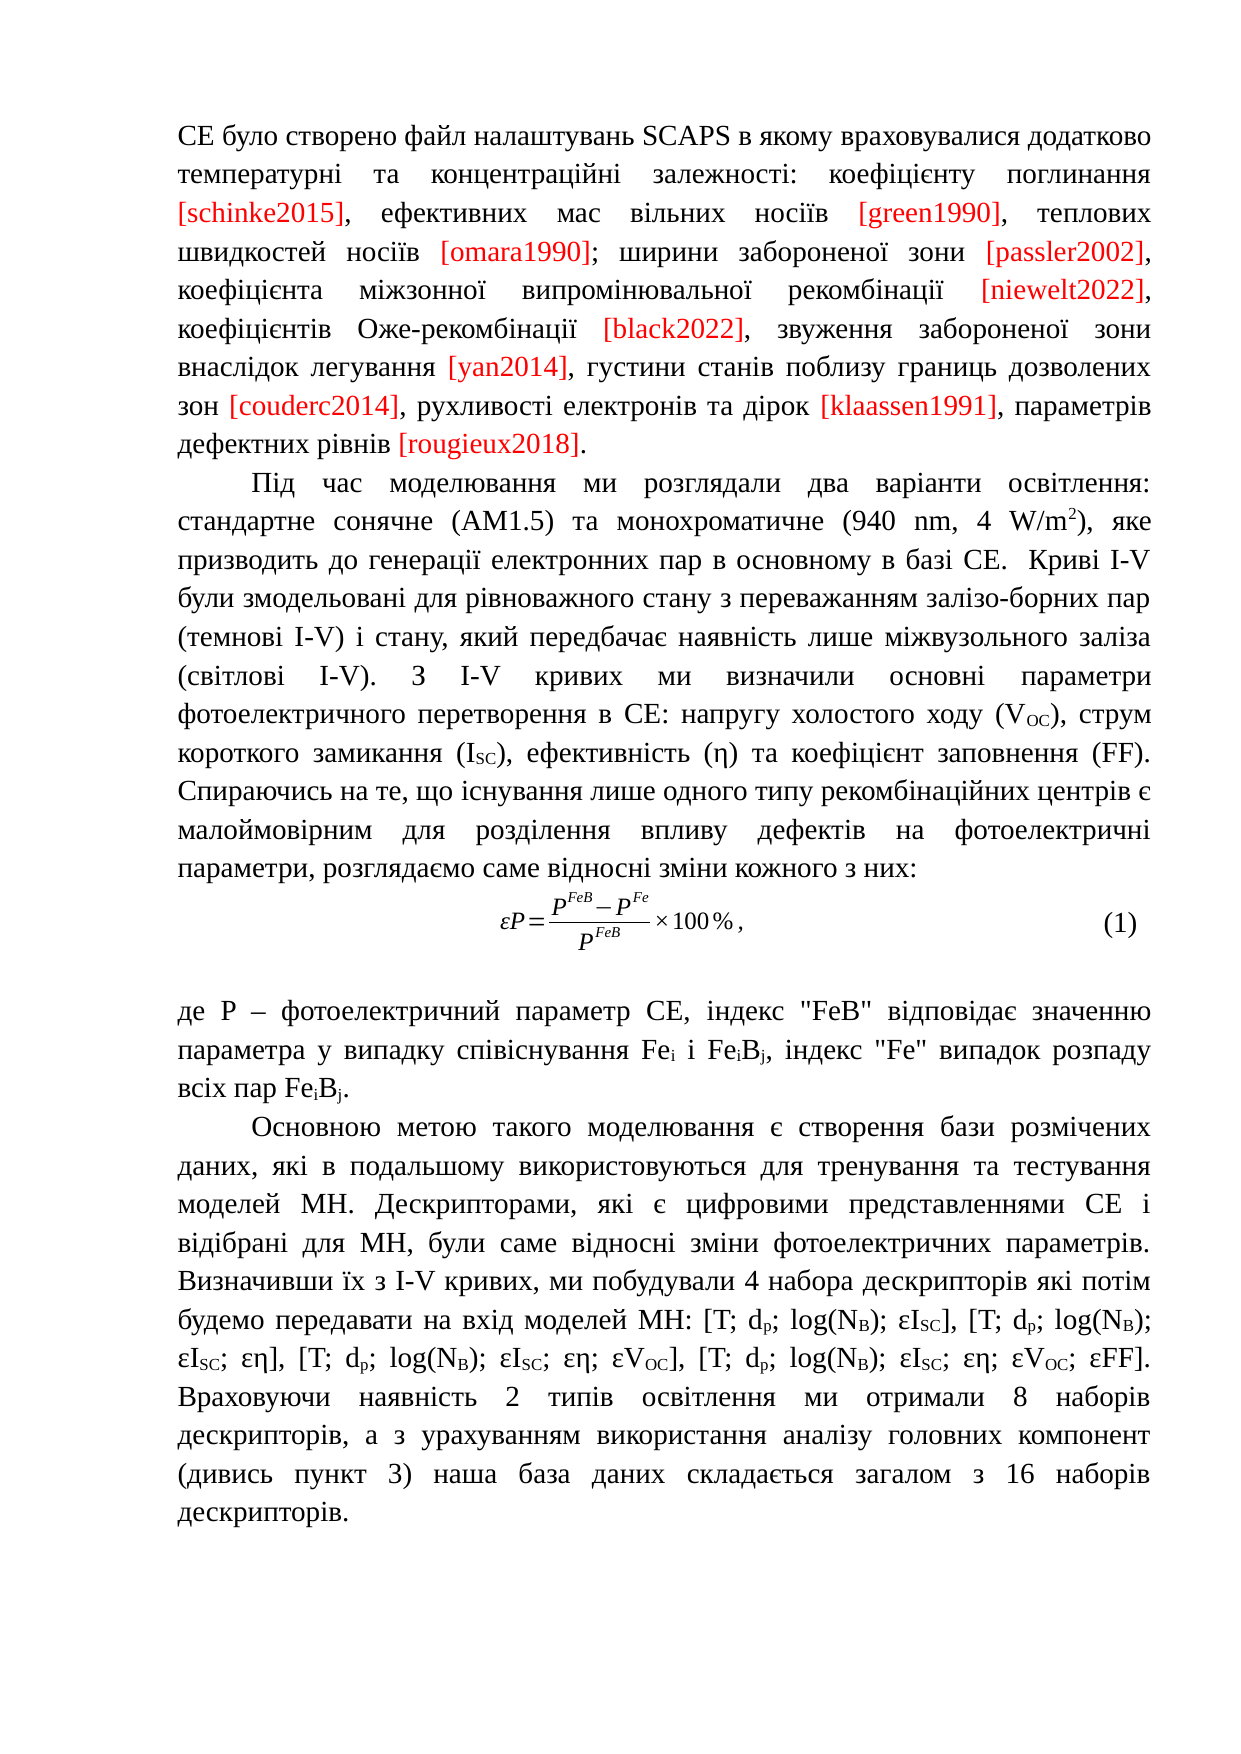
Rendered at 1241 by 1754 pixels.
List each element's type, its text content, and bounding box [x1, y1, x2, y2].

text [177, 118, 1152, 460]
table_header (1) [1078, 889, 1163, 960]
text де P – фотоелектричний параметр СЕ, індекс "FeB" відповідає значенню параметра у випадку співіснування Fei і FeiBj, індекс "Fe" випадок розпаду всіх пар FeiBj. [177, 993, 1152, 1104]
text Під час моделювання ми розглядали два варіанти освітлення: стандартне сонячне (AM1.5) та монохроматичне (940 nm, 4 W/m2), яке призводить до генерації електронних пар в основному в базі СЕ. Криві I-V були змодельовані для рівноважного стану з переважанням залізо-борних пар (темнові I-V) і стану, який передбачає наявність лише міжвузольного заліза (світлові I-V). З I-V кривих ми визначили основні параметри фотоелектричного перетворення в СЕ: напругу холостого ходу (VOC), струм короткого замикання (ISC), ефективність (η) та коефіцієнт заповнення (FF). Спираючись на те, що існування лише одного типу рекомбінаційних центрів є малоймовірним для розділення впливу дефектів на фотоелектричні параметри, розглядаємо саме відносні зміни кожного з них: [177, 465, 1152, 884]
text Основною метою такого моделювання є створення бази розмічених даних, які в подальшому використовуються для тренування та тестування моделей МН. Дескрипторами, які є цифровими представленнями СЕ і відібрані для МН, були саме відносні зміни фотоелектричних параметрів. Визначивши їх з I-V кривих, ми побудували 4 набора дескрипторів які потім будемо передавати на вхід моделей МН: [T; dp; log(NB); εISC], [T; dp; log(NB); εISC; εη], [T; dp; log(NB); εISC; εη; εVOC], [T; dp; log(NB); εISC; εη; εVOC; εFF]. Враховуючи наявність 2 типів освітлення ми отримали 8 наборів дескрипторів, а з урахуванням використання аналізу головних компонент (дивись пункт 3) наша база даних складається загалом з 16 наборів дескрипторів. [177, 1109, 1152, 1528]
table_header [166, 889, 1078, 960]
